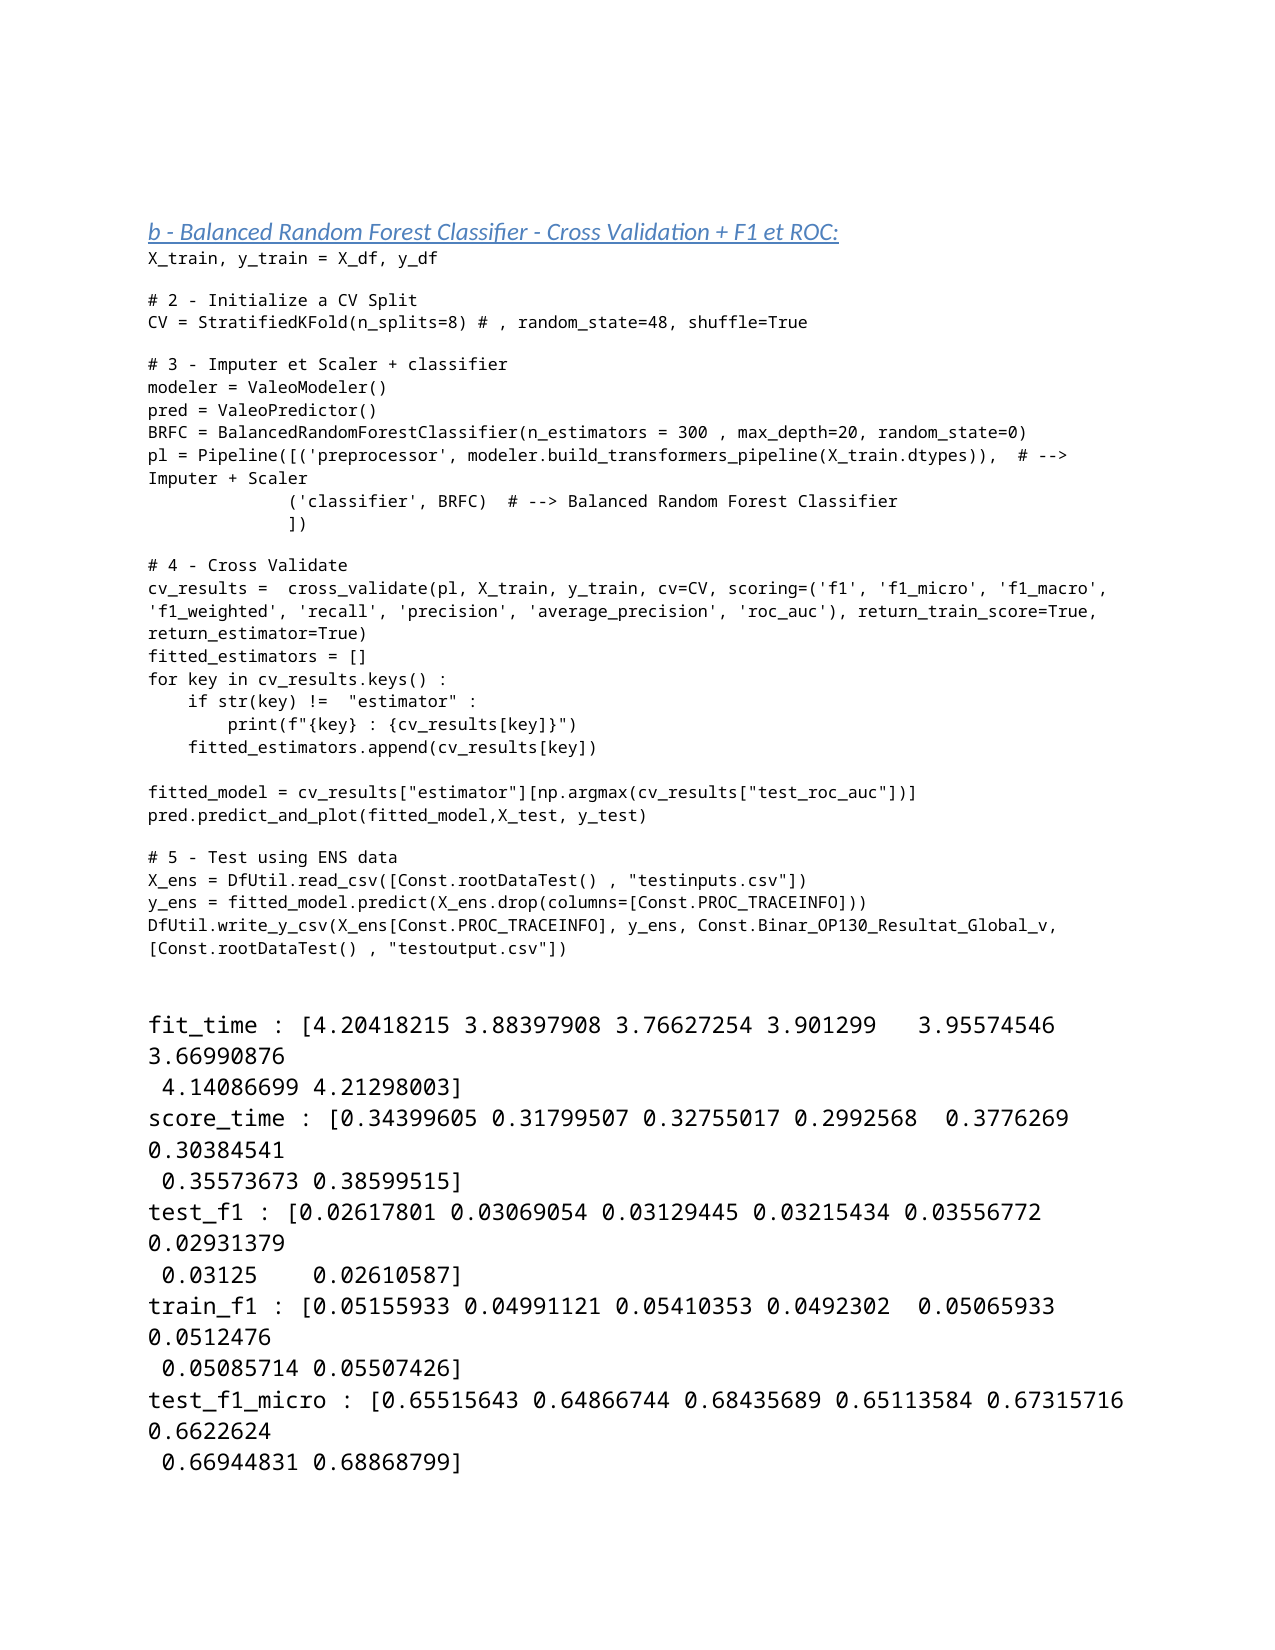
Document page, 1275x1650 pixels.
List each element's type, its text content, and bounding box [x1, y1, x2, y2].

subtitle b - Balanced Random Forest Classifier - Cross Validation + F1 et ROC: [148, 216, 1127, 246]
text X_train, y_train = X_df, y_df # 2 - Initialize a CV Split CV = StratifiedKFold(n_splits=8) # , random_state=48, shuffle=True # 3 - Imputer et Scaler + classifier modeler = ValeoModeler() pred = ValeoPredictor() BRFC = BalancedRandomForestClassifier(n_estimators = 300 , max_depth=20, random_state=0) pl = Pipeline([('preprocessor', modeler.build_transformers_pipeline(X_train.dtypes)), # --> Imputer + Scaler ('classifier', BRFC) # --> Balanced Random Forest Classifier ]) # 4 - Cross Validate cv_results = cross_validate(pl, X_train, y_train, cv=CV, scoring=('f1', 'f1_micro', 'f1_macro', 'f1_weighted', 'recall', 'precision', 'average_precision', 'roc_auc'), return_train_score=True, return_estimator=True) fitted_estimators = [] for key in cv_results.keys() : if str(key) != "estimator" : print(f"{key} : {cv_results[key]}") fitted_estimators.append(cv_results[key]) fitted_model = cv_results["estimator"][np.argmax(cv_results["test_roc_auc"])] pred.predict_and_plot(fitted_model,X_test, y_test) # 5 - Test using ENS data X_ens = DfUtil.read_csv([Const.rootDataTest() , "testinputs.csv"]) y_ens = fitted_model.predict(X_ens.drop(columns=[Const.PROC_TRACEINFO])) DfUtil.write_y_csv(X_ens[Const.PROC_TRACEINFO], y_ens, Const.Binar_OP130_Resultat_Global_v, [Const.rootDataTest() , "testoutput.csv"]) [148, 246, 1127, 988]
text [148, 1008, 1127, 1477]
